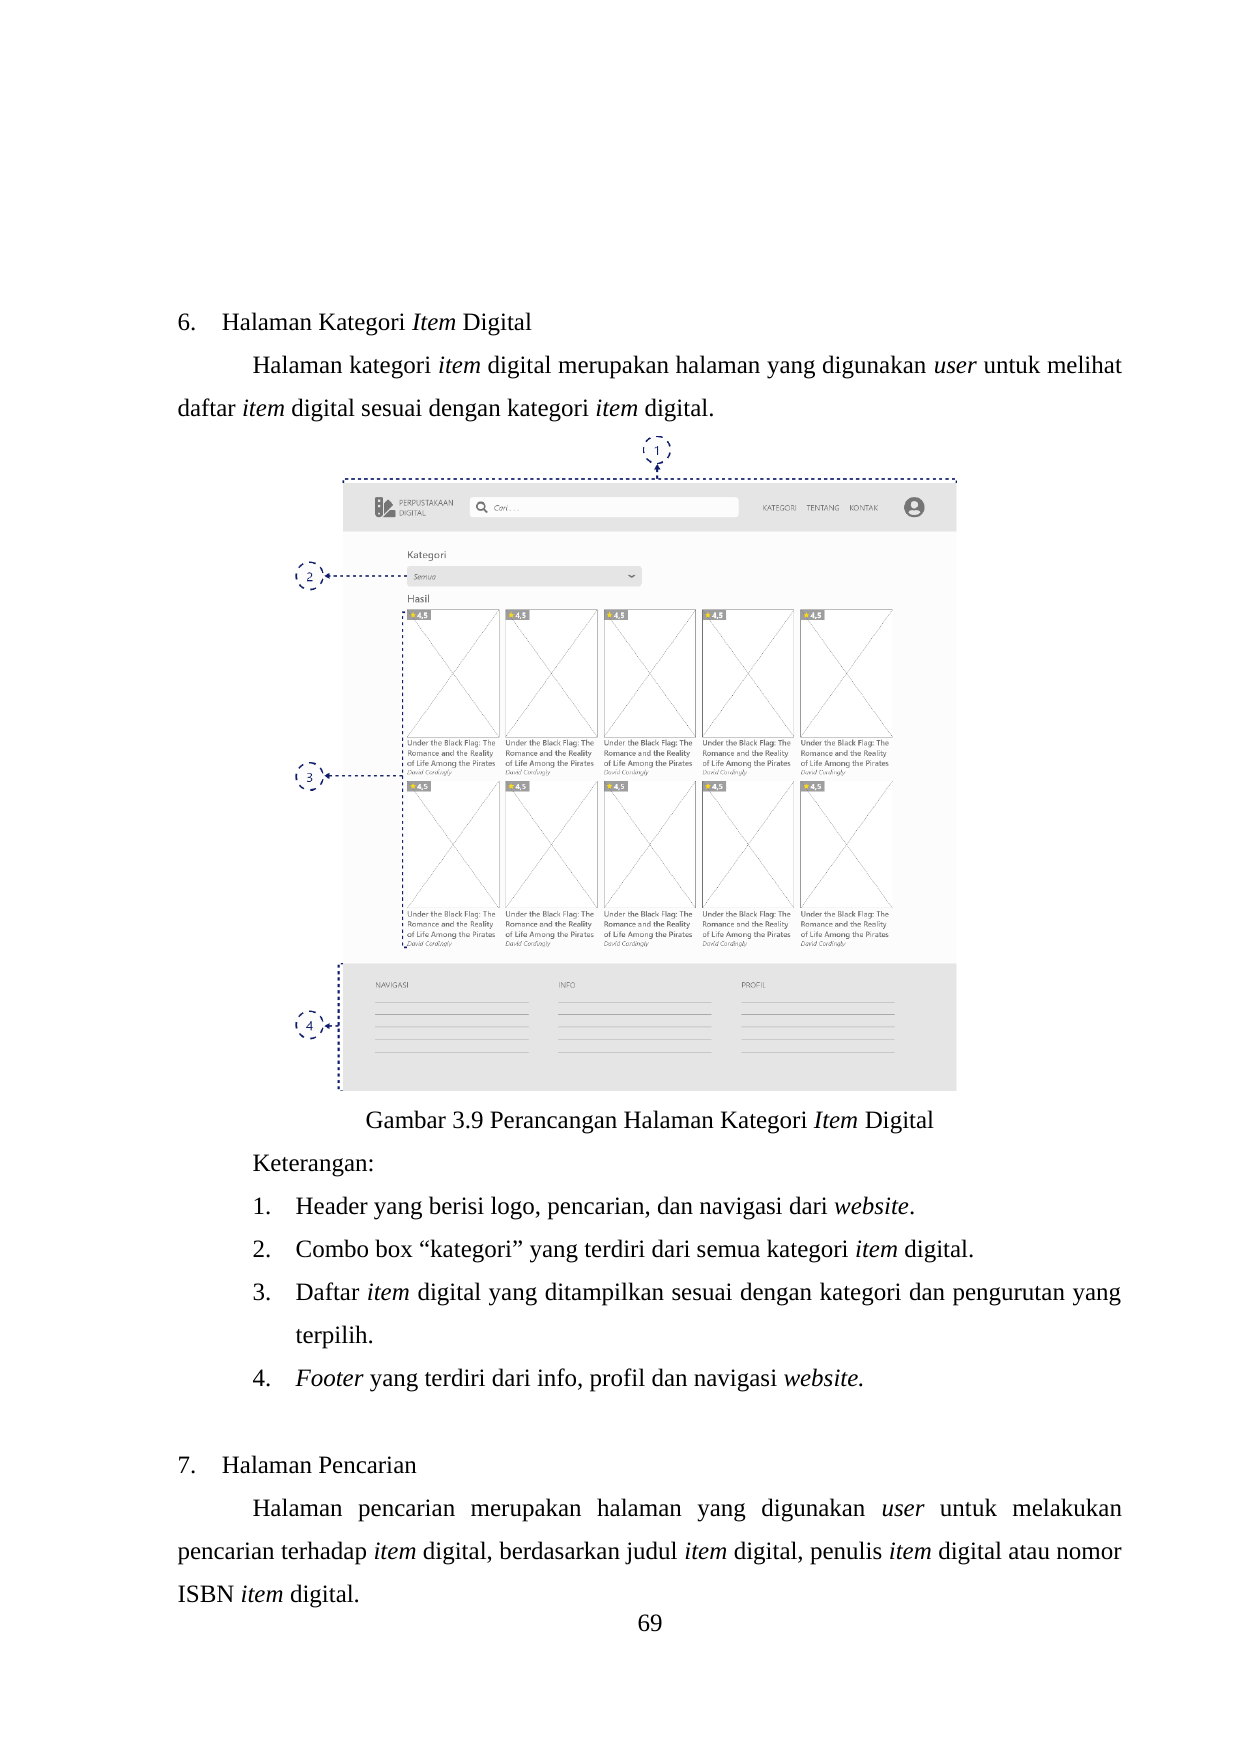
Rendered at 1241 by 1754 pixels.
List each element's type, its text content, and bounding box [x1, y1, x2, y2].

text Keterangan: [177, 1148, 1122, 1177]
picture [295, 436, 1004, 1091]
list Footer yang terdiri dari info, profil dan navigasi website. [252, 1363, 1122, 1392]
list Halaman Kategori Item Digital [177, 307, 1122, 335]
text Halaman pencarian merupakan halaman yang digunakan user untuk melakukan pencarian terhadap item digital, berdasarkan judul item digital, penulis item digital atau nomor ISBN item digital. [177, 1493, 1122, 1608]
list Header yang berisi logo, pencarian, dan navigasi dari website. [252, 1191, 1122, 1220]
list Combo box “kategori” yang terdiri dari semua kategori item digital. [252, 1234, 1122, 1263]
list Halaman Pencarian [177, 1450, 1122, 1478]
text Halaman kategori item digital merupakan halaman yang digunakan user untuk melihat daftar item digital sesuai dengan kategori item digital. [177, 350, 1122, 422]
list Daftar item digital yang ditampilkan sesuai dengan kategori dan pengurutan yang terpilih. [252, 1277, 1122, 1349]
